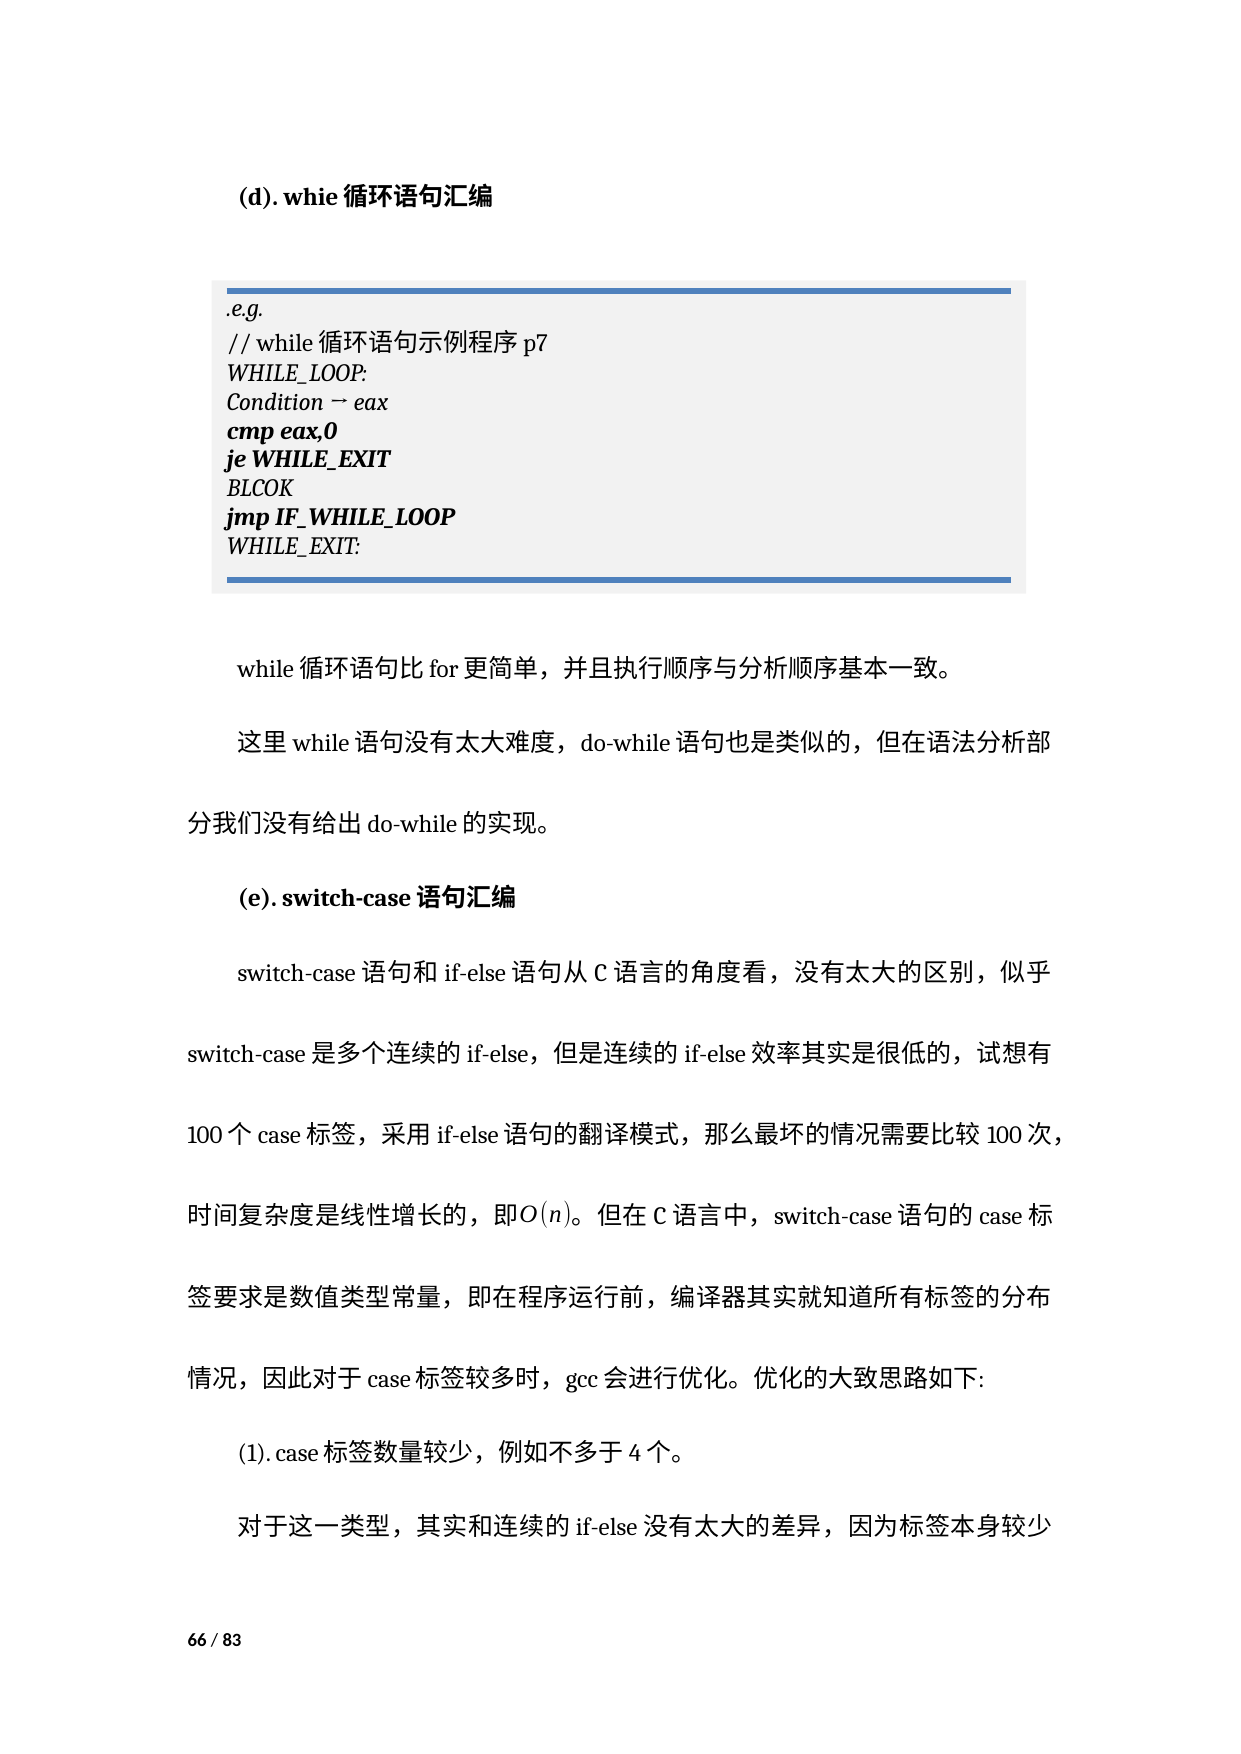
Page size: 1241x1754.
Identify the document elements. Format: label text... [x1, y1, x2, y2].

text 这里while语句没有太大难度，do-while语句也是类似的，但在语法分析部分我们没有给出do-while的实现。 [187, 708, 1053, 854]
text (1). case标签数量较少，例如不多于4个。 [187, 1418, 1053, 1483]
text switch-case语句和if-else语句从C语言的角度看，没有太大的区别，似乎switch-case是多个连续的if-else，但是连续的if-else效率其实是很低的，试想有100个case标签，采用if-else语句的翻译模式，那么最坏的情况需要比较100次，时间复杂度是线性增长的，即。但在C语言中，switch-case语句的case标签要求是数值类型常量，即在程序运行前，编译器其实就知道所有标签的分布情况，因此对于case标签较多时，gcc会进行优化。优化的大致思路如下: [187, 938, 1053, 1409]
subtitle (d). whie循环语句汇编 [187, 162, 1053, 227]
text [187, 1492, 1053, 1557]
text while循环语句比for更简单，并且执行顺序与分析顺序基本一致。 [187, 236, 1053, 699]
subtitle (e). switch-case语句汇编 [187, 863, 1053, 928]
